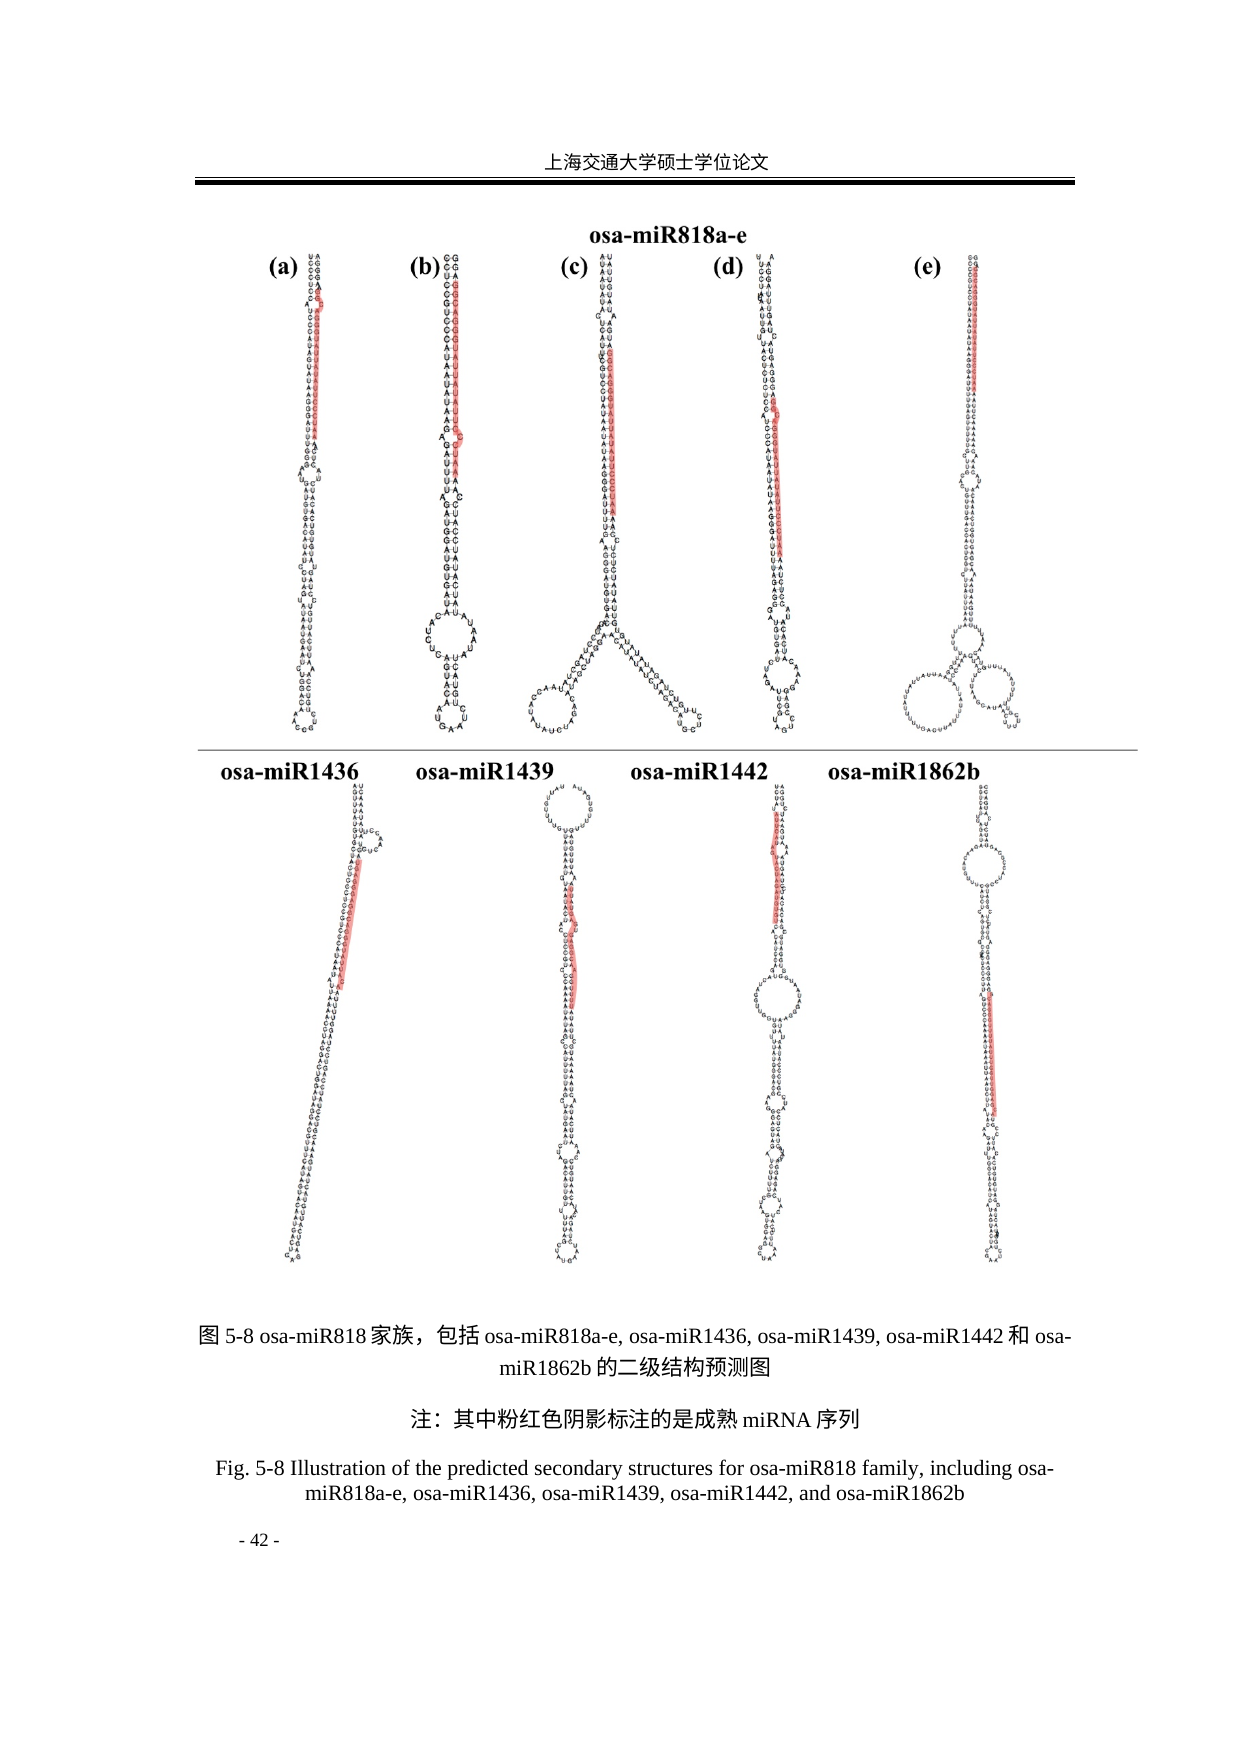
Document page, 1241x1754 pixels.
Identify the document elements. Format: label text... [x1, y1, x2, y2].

text 图5-8 osa-miR818家族，包括osa-miR818a-e, osa-miR1436, osa-miR1439, osa-miR1442和osa-miR1862b的二级结构预测图 [195, 1318, 1075, 1381]
picture [195, 211, 1140, 1290]
text Fig. 5-8 Illustration of the predicted secondary structures for osa-miR818 family, including osa-miR818a-e, osa-miR1436, osa-miR1439, osa-miR1442, and osa-miR1862b [195, 1455, 1075, 1505]
text 注：其中粉红色阴影标注的是成熟miRNA序列 [195, 1402, 1075, 1434]
